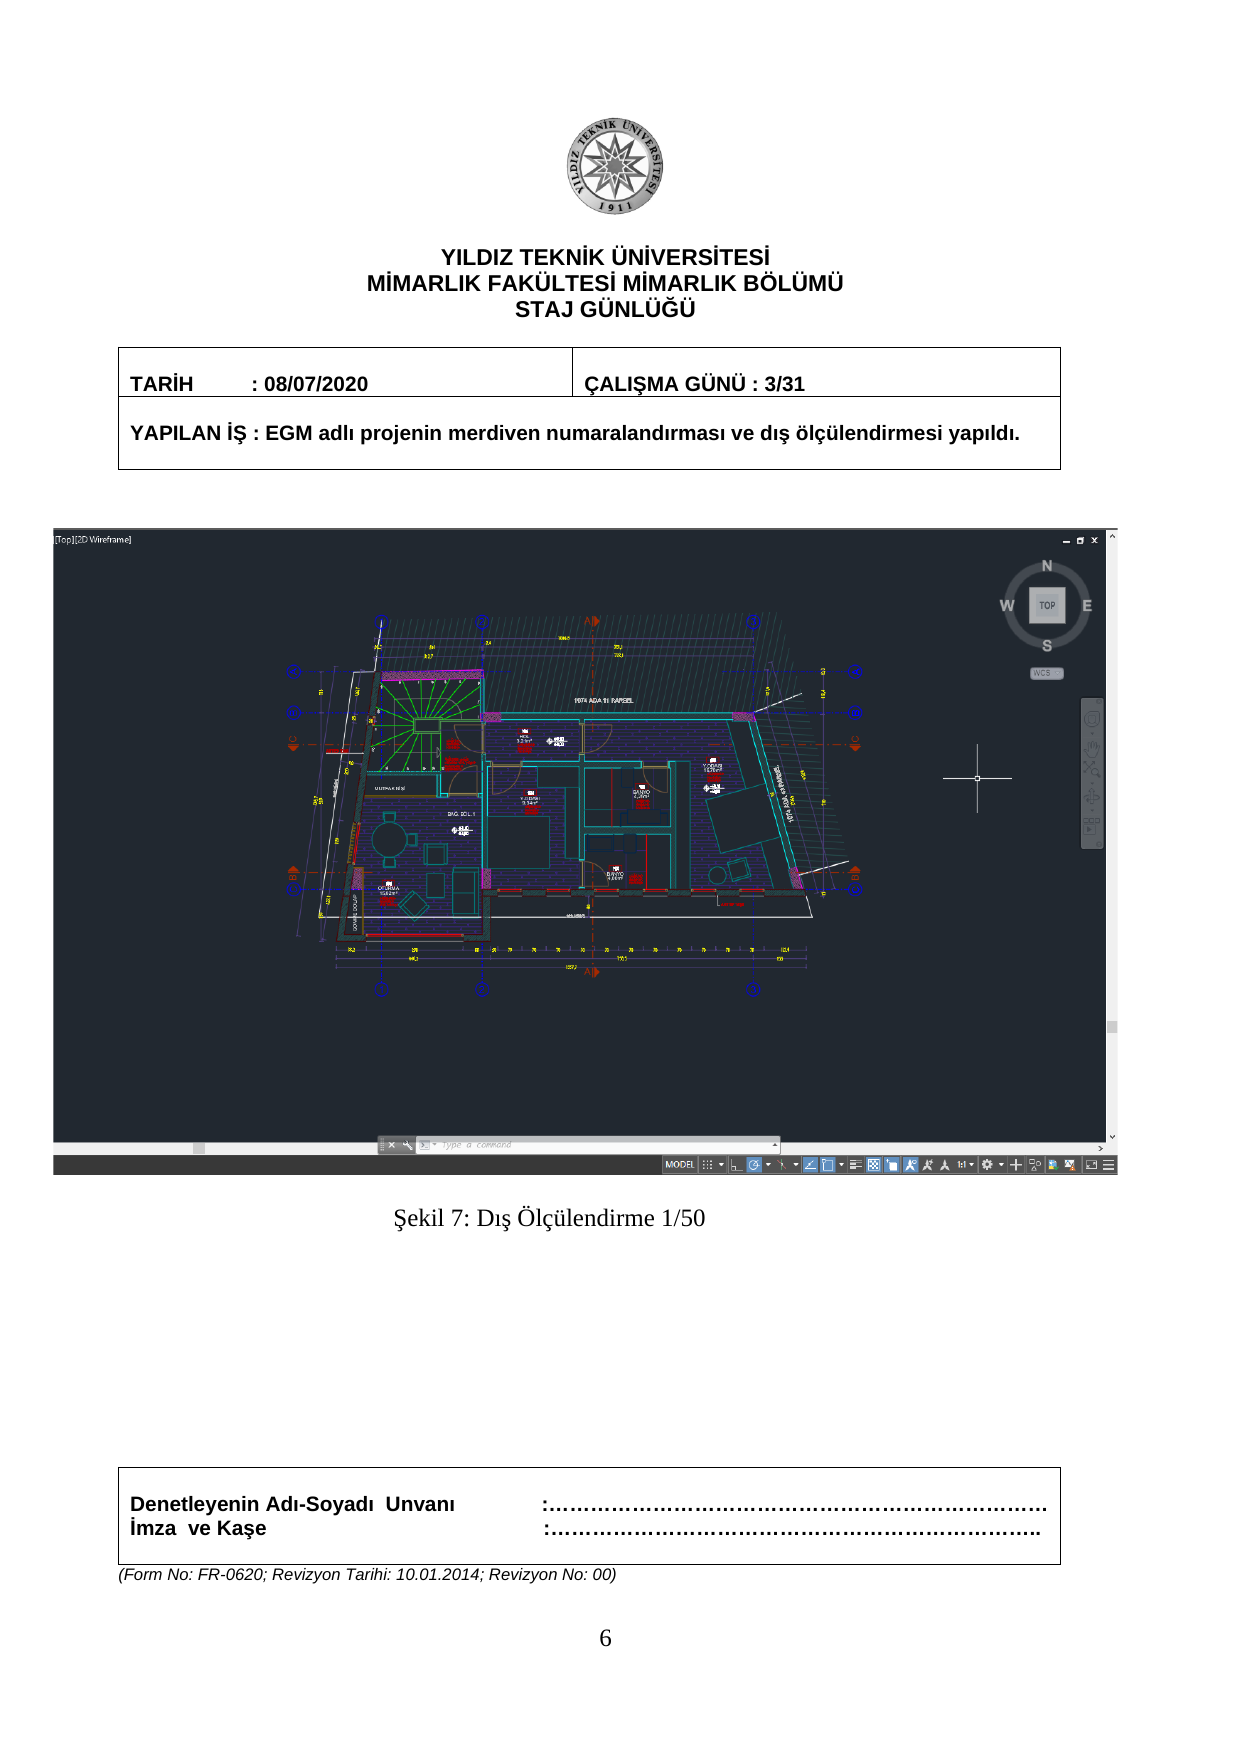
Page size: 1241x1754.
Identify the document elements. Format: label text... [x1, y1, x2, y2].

text STAJ GÜNLÜĞÜ [118, 296, 1092, 322]
table_header ÇALIŞMA GÜNÜ : 3/31 [573, 348, 1060, 396]
text MİMARLIK FAKÜLTESİ MİMARLIK BÖLÜMÜ [118, 270, 1092, 296]
picture [53, 528, 1118, 1175]
text YILDIZ TEKNİK ÜNİVERSİTESİ [118, 243, 1092, 270]
table_cell YAPILAN İŞ : EGM adlı projenin merdiven numaralandırması ve dış ölçülendirmesi yapıldı. [119, 397, 1060, 468]
text (Form No: FR-0620; Revizyon Tarihi: 10.01.2014; Revizyon No: 00) [118, 1565, 1092, 1584]
text Şekil 7: Dış Ölçülendirme 1/50 [118, 1203, 1092, 1232]
table_header Denetleyenin Adı-Soyadı Unvanı :……………………………………………………………… İmza ve Kaşe :…………………………………………………………….. [119, 1468, 1060, 1564]
picture [565, 117, 664, 215]
table_header TARİH : 08/07/2020 [119, 348, 572, 396]
